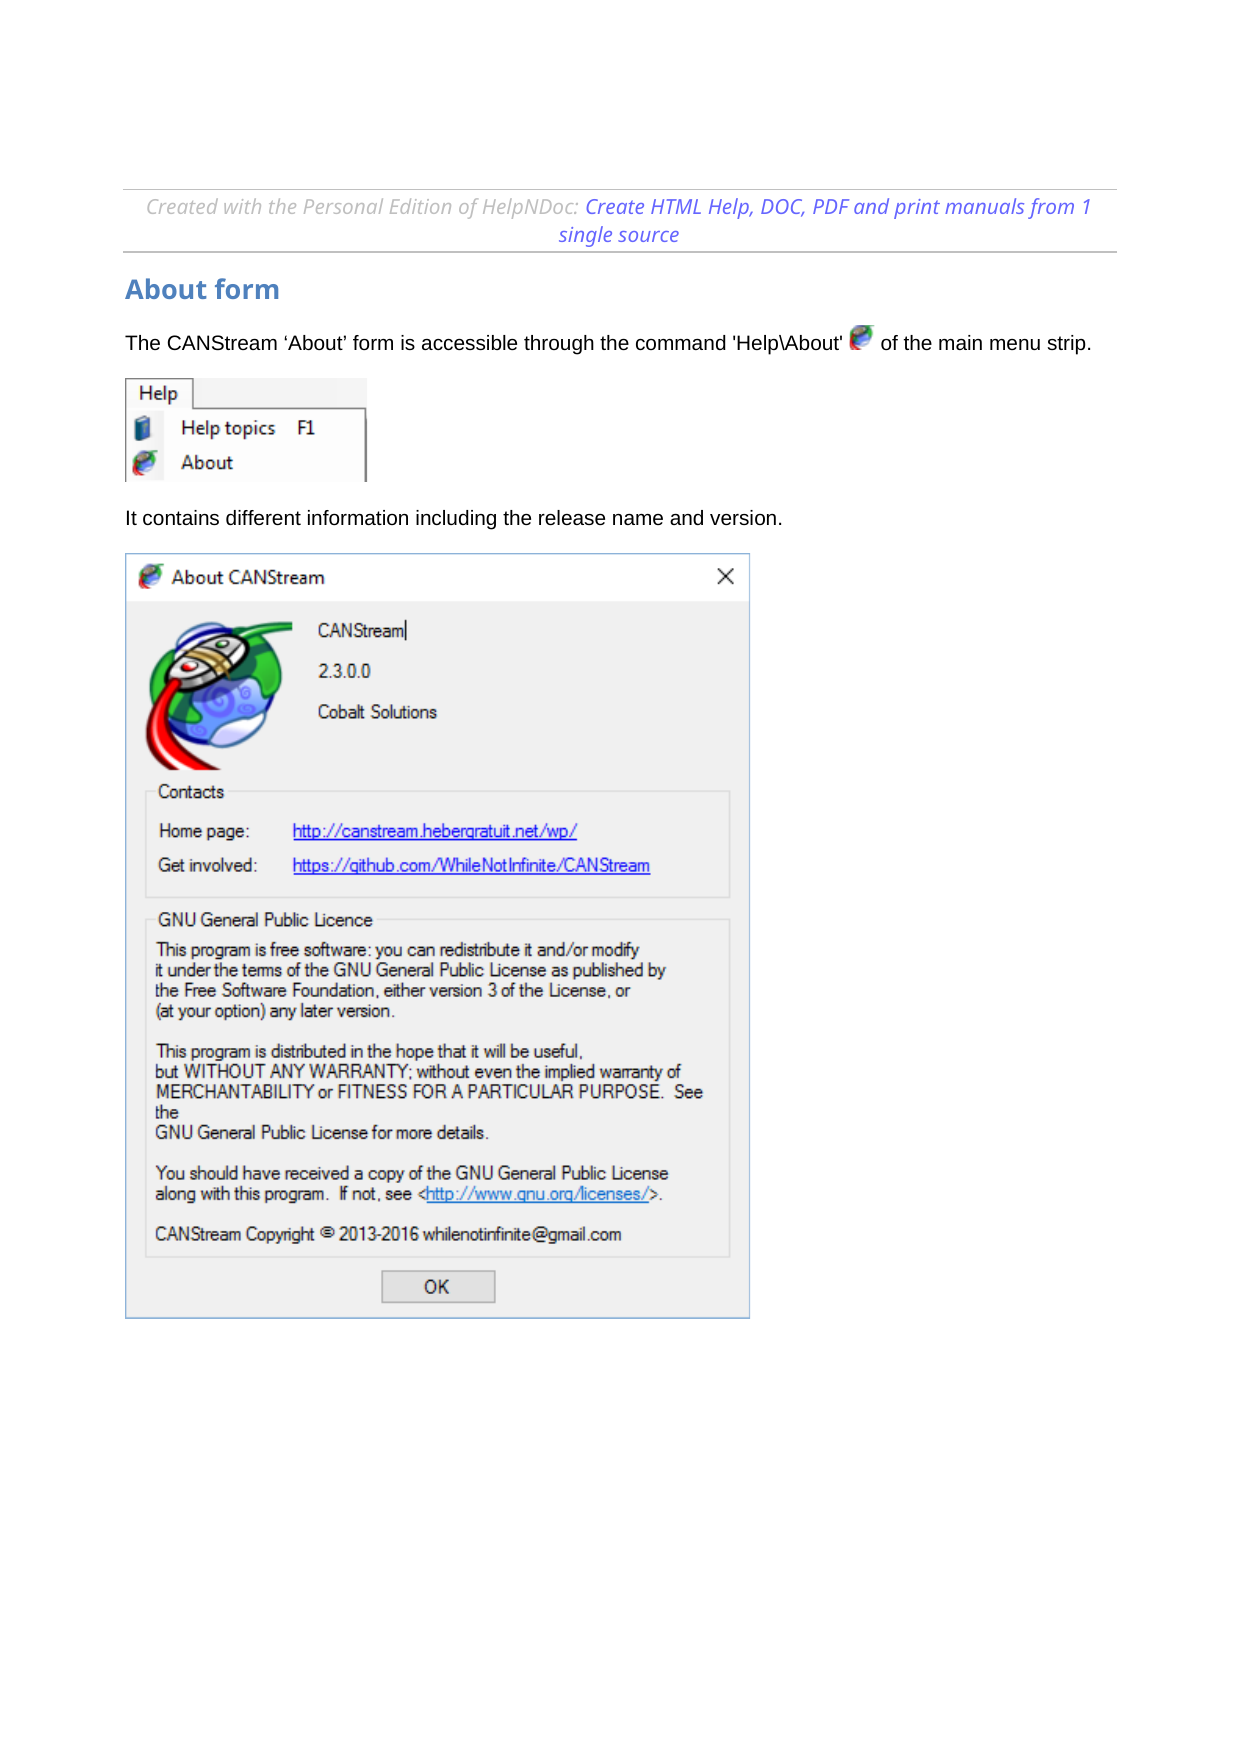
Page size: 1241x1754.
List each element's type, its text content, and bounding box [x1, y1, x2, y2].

text It contains different information including the release name and version. [125, 505, 1115, 529]
picture [849, 325, 875, 350]
text About form [123, 268, 1117, 309]
picture [125, 553, 750, 1319]
text Created with the Personal Edition of HelpNDoc: Create HTML Help, DOC, PDF and print manuals from 1 single source [123, 190, 1117, 251]
text The CANStream ‘About’ form is accessible through the command 'Help\About' of the main menu strip. [125, 325, 1115, 354]
picture [125, 378, 368, 482]
